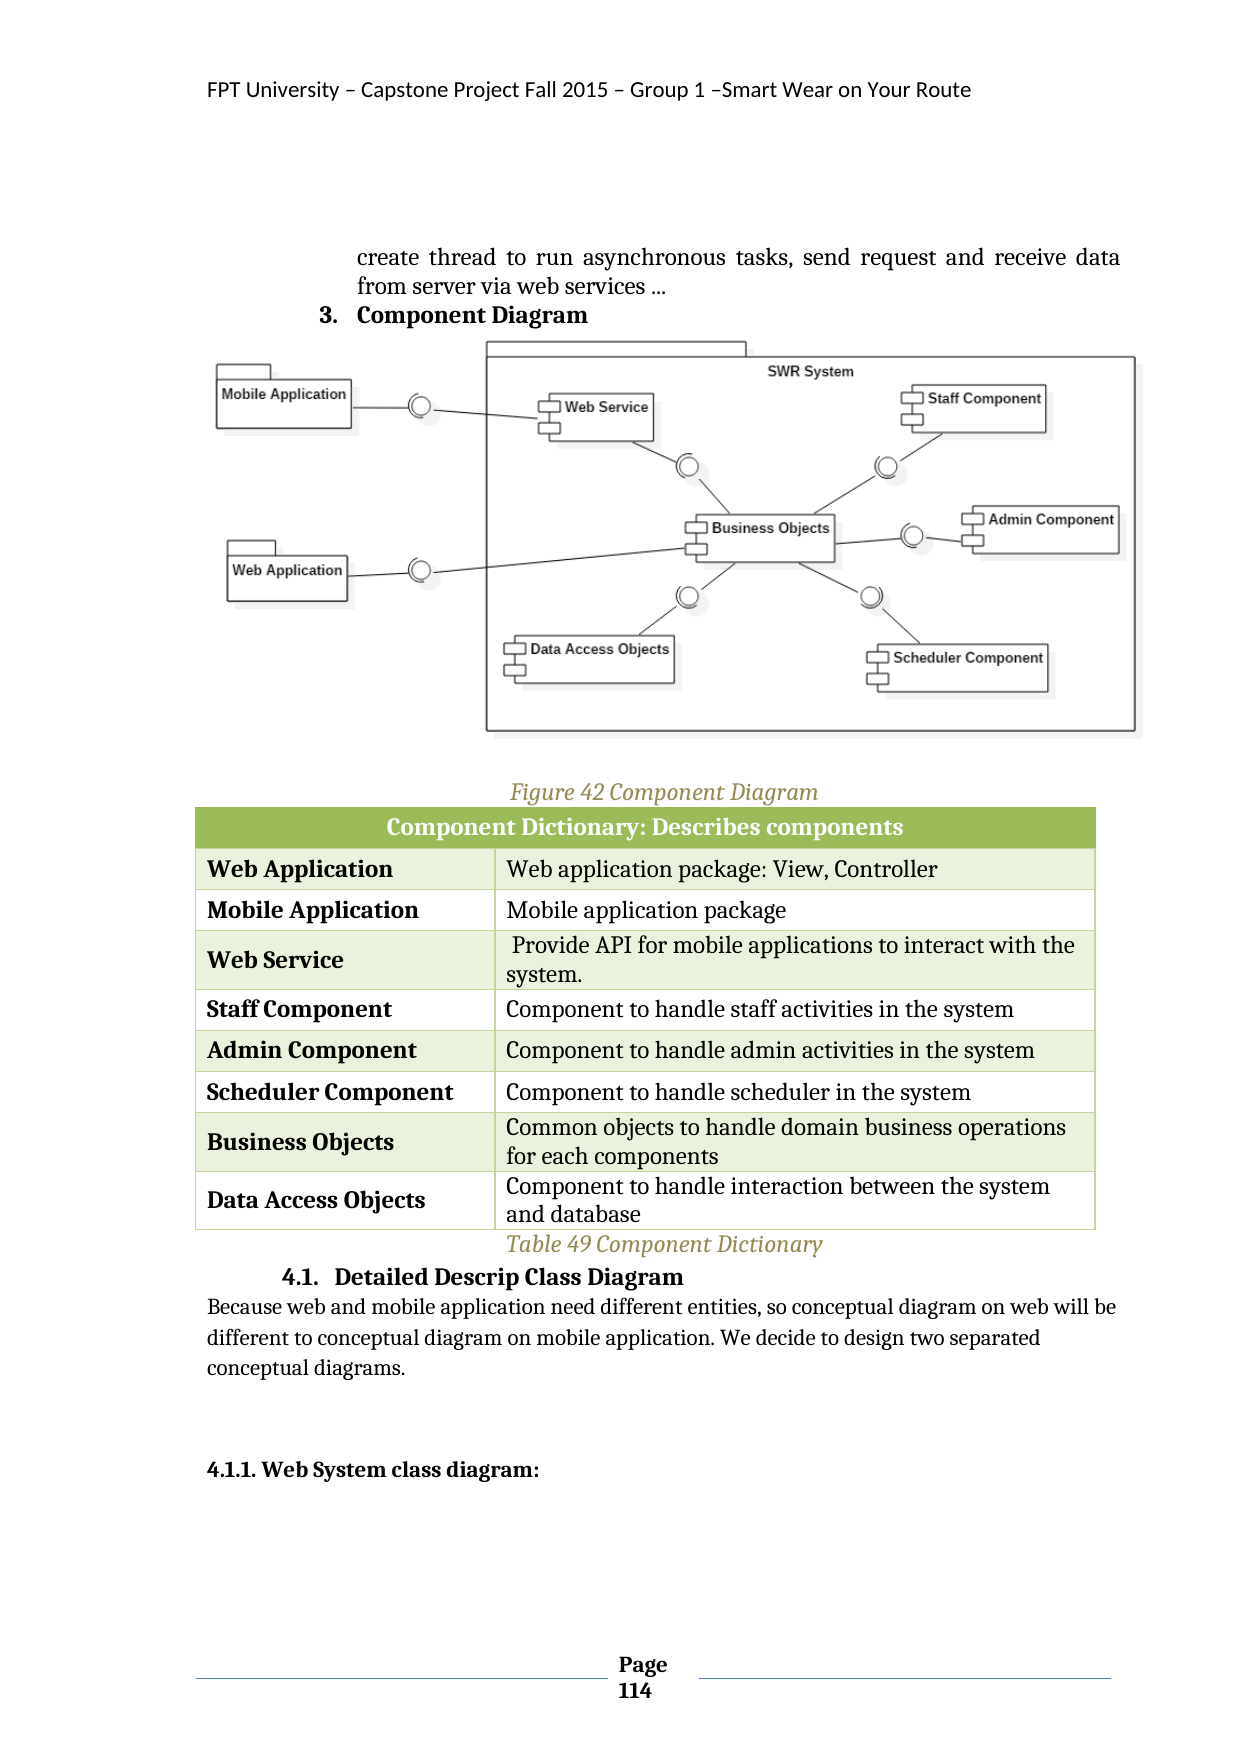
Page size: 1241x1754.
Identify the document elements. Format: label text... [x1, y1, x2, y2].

table_cell Scheduler Component [196, 1072, 494, 1112]
table_cell Component to handle scheduler in the system [496, 1072, 1094, 1112]
table_cell Mobile Application [196, 890, 494, 930]
table_cell Mobile application package [496, 890, 1094, 930]
text 4.1.1. Web System class diagram: [207, 1457, 1122, 1483]
subtitle Detailed Descrip Class Diagram [282, 1263, 1122, 1292]
table_cell Web application package: View, Controller [496, 849, 1094, 889]
table_cell Common objects to handle domain business operations for each components [496, 1113, 1094, 1171]
table_cell Data Access Objects [196, 1172, 494, 1229]
table_cell Component to handle admin activities in the system [496, 1031, 1094, 1071]
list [319, 243, 1122, 301]
table_cell operations o handle interaction between the system and database. Provide API for mobile applications to interact with the system. [496, 931, 1094, 989]
table_cell Web Service [196, 931, 494, 989]
subtitle Component Diagram [319, 301, 1122, 329]
table_cell Staff Component [196, 990, 494, 1030]
table_cell Component to handle staff activities in the system [496, 990, 1094, 1030]
table_cell Web Application [196, 849, 494, 889]
table_header Component Dictionary: Describes components [196, 808, 1094, 848]
table_cell Admin Component [196, 1031, 494, 1071]
table_cell Business Objects [196, 1113, 494, 1171]
table_cell Component to handle interaction between the system and database [496, 1172, 1094, 1229]
picture [206, 331, 1178, 774]
text Because web and mobile application need different entities, so conceptual diagram on web will be different to conceptual diagram on mobile application. We decide to design two separated conceptual diagrams. [207, 1294, 1122, 1381]
